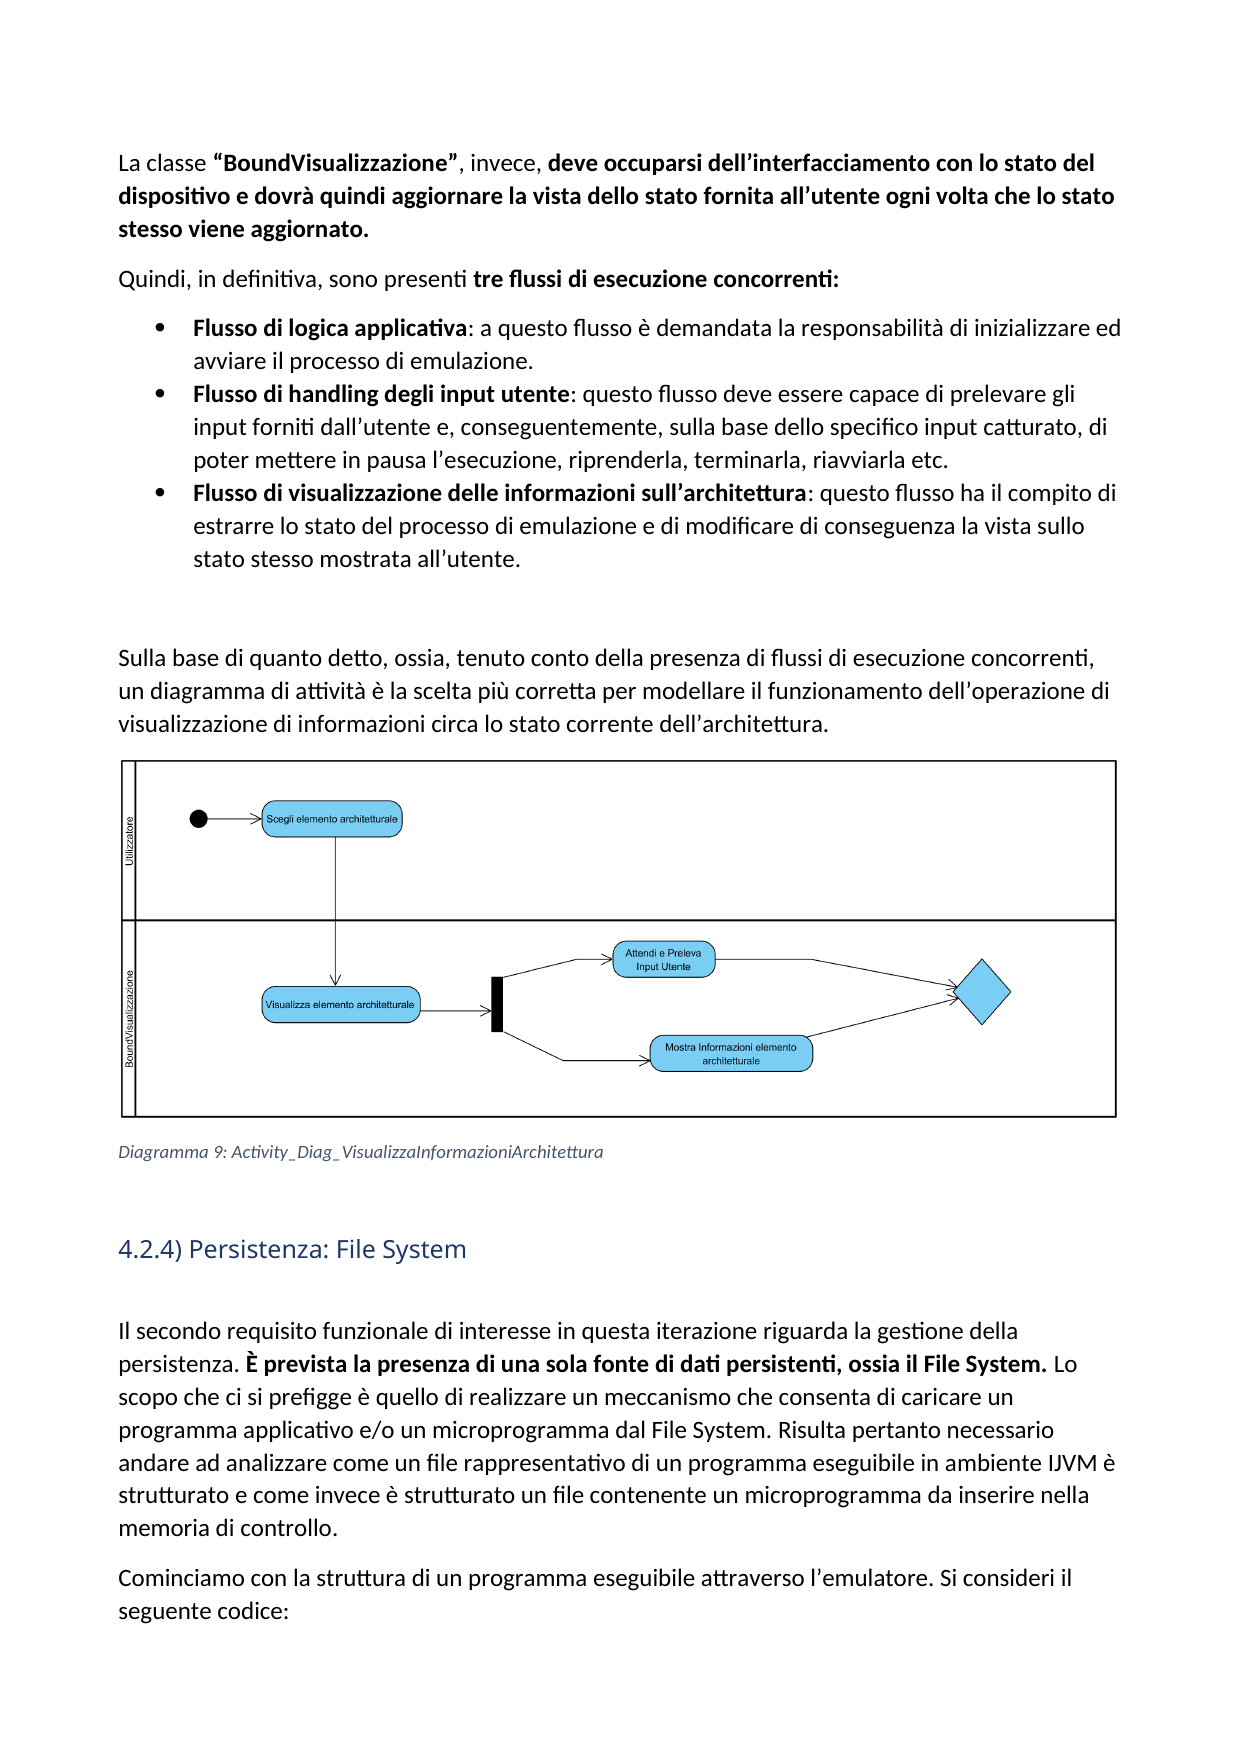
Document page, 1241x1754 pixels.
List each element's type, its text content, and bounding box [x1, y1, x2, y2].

list Flusso di handling degli input utente: questo flusso deve essere capace di prelevare gli input forniti dall’utente e, conseguentemente, sulla base dello specifico input catturato, di poter mettere in pausa l’esecuzione, riprenderla, terminarla, riavviarla etc. [156, 378, 1122, 475]
list Flusso di logica applicativa: a questo flusso è demandata la responsabilità di inizializzare ed avviare il processo di emulazione. [156, 313, 1122, 376]
list Flusso di visualizzazione delle informazioni sull’architettura: questo flusso ha il compito di estrarre lo stato del processo di emulazione e di modificare di conseguenza la vista sullo stato stesso mostrata all’utente. [156, 477, 1122, 573]
text Sulla base di quanto detto, ossia, tenuto conto della presenza di flussi di esecuzione concorrenti, un diagramma di attività è la scelta più corretta per modellare il funzionamento dell’operazione di visualizzazione di informazioni circa lo stato corrente dell’architettura. [118, 642, 1122, 738]
picture [118, 757, 1121, 1122]
text Quindi, in definitiva, sono presenti tre flussi di esecuzione concorrenti: [118, 263, 1122, 293]
text La classe “BoundVisualizzazione”, invece, deve occuparsi dell’interfacciamento con lo stato del dispositivo e dovrà quindi aggiornare la vista dello stato fornita all’utente ogni volta che lo stato stesso viene aggiornato. [118, 148, 1122, 244]
subtitle 4.2.4) Persistenza: File System [118, 1231, 1122, 1265]
text Cominciamo con la struttura di un programma eseguibile attraverso l’emulatore. Si consideri il seguente codice: [118, 1562, 1122, 1626]
text Diagramma 9: Activity_Diag_VisualizzaInformazioniArchitettura [118, 1141, 1122, 1164]
text Il secondo requisito funzionale di interesse in questa iterazione riguarda la gestione della persistenza. È prevista la presenza di una sola fonte di dati persistenti, ossia il File System. Lo scopo che ci si prefigge è quello di realizzare un meccanismo che consenta di caricare un programma applicativo e/o un microprogramma dal File System. Risulta pertanto necessario andare ad analizzare come un file rappresentativo di un programma eseguibile in ambiente IJVM è strutturato e come invece è strutturato un file contenente un microprogramma da inserire nella memoria di controllo. [118, 1315, 1122, 1543]
